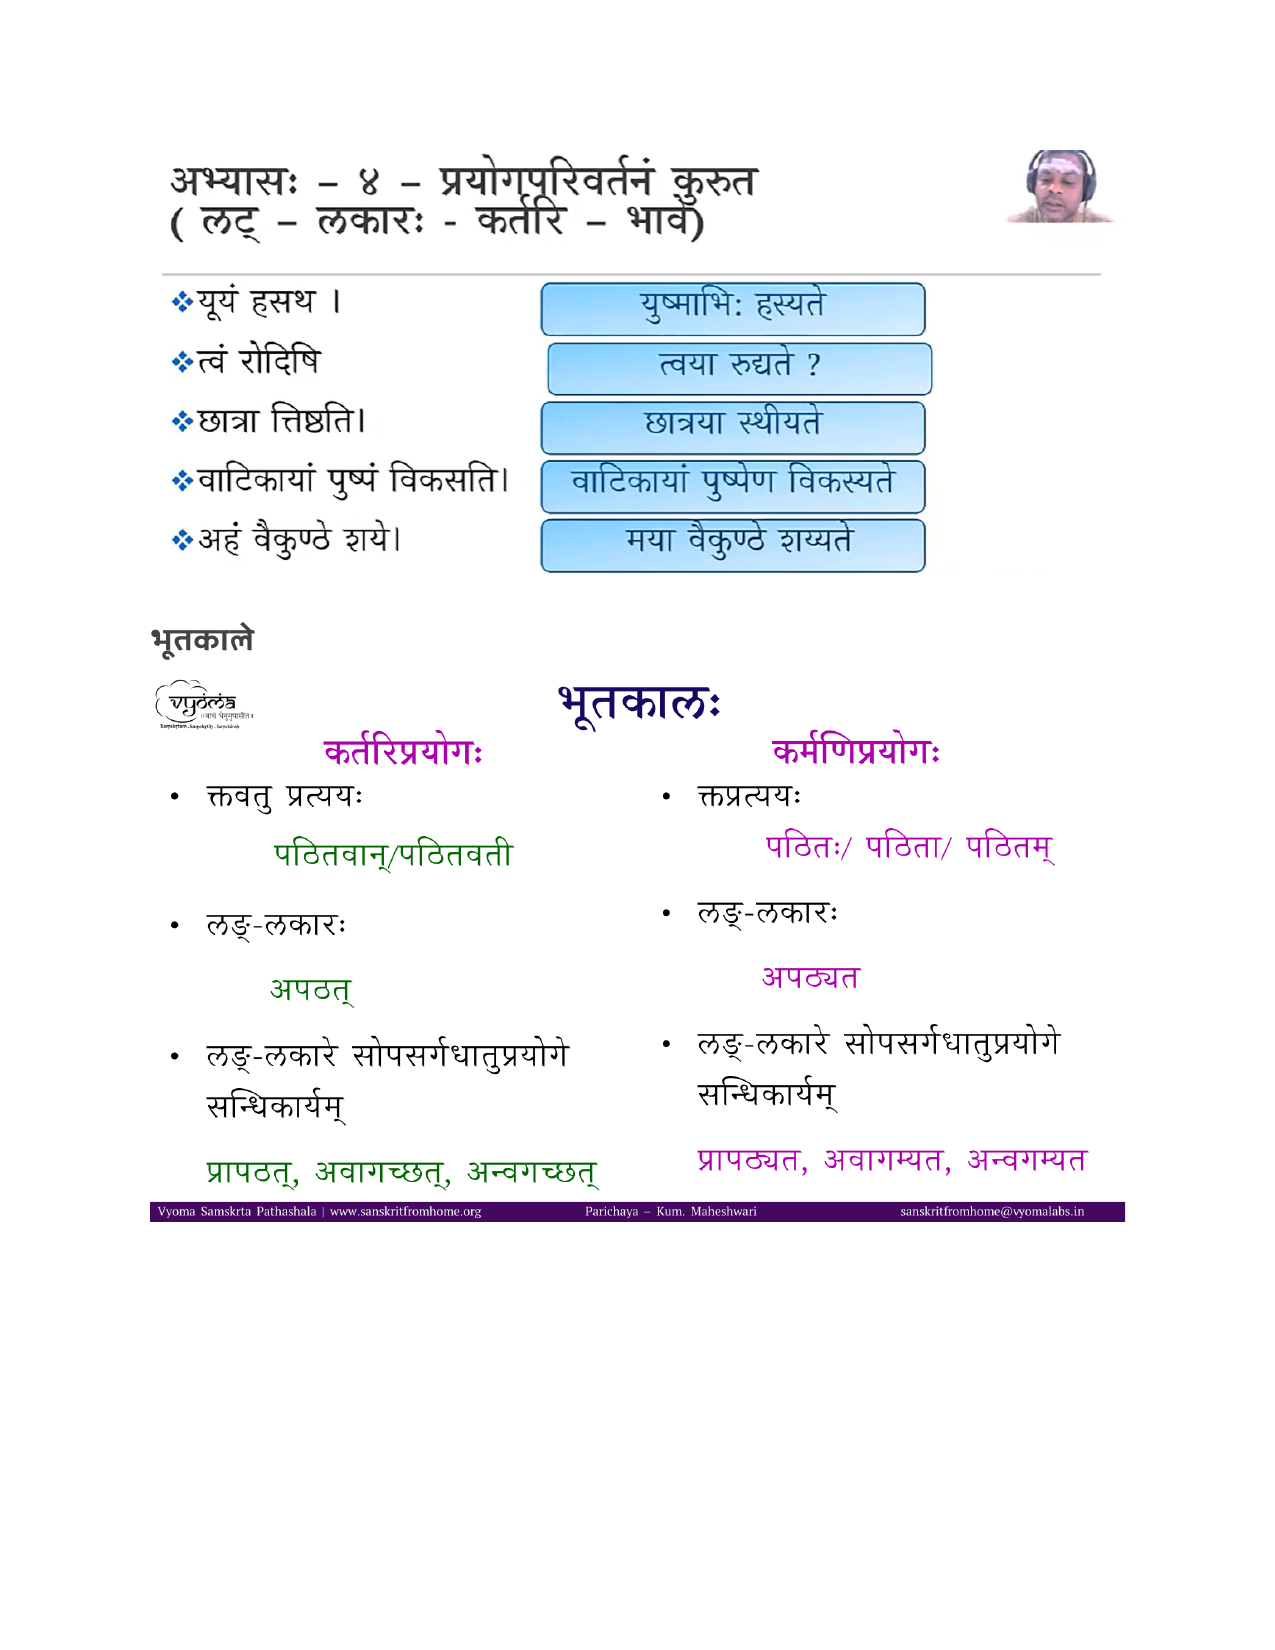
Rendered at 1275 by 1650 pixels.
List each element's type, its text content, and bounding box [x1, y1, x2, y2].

picture [150, 673, 1125, 1222]
subtitle भूतकाले [150, 612, 1125, 665]
picture [150, 150, 1125, 575]
